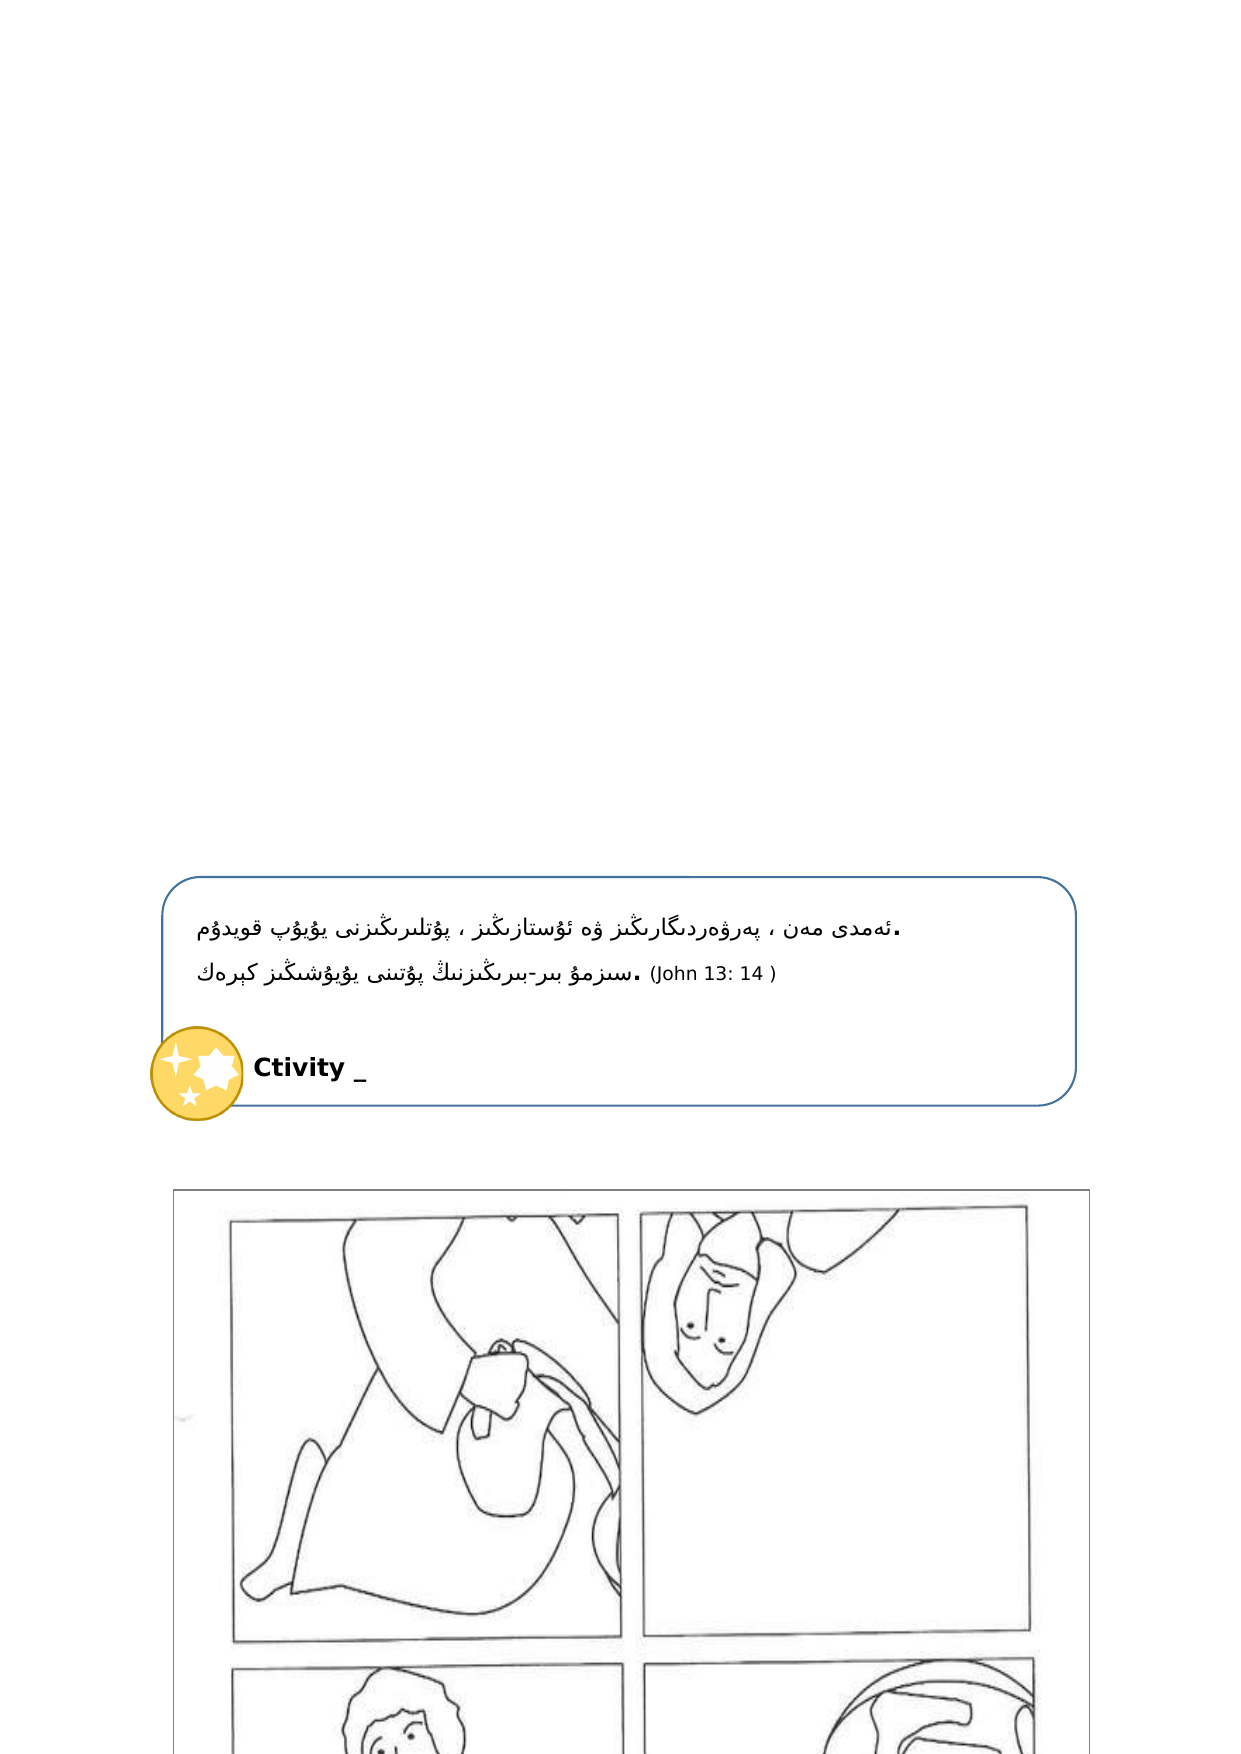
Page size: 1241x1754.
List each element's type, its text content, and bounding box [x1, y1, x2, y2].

text ئەمدى مەن ، پەرۋەردىگارىڭىز ۋە ئۇستازىڭىز ، پۇتلىرىڭىزنى يۇيۇپ قويدۇم. [150, 914, 1090, 941]
picture [174, 1191, 1089, 1754]
text Ctivity _ [244, 1053, 1090, 1082]
text سىزمۇ بىر-بىرىڭىزنىڭ پۇتىنى يۇيۇشىڭىز كېرەك. (John 13: 14 ) [150, 959, 1090, 986]
picture [150, 1026, 244, 1121]
